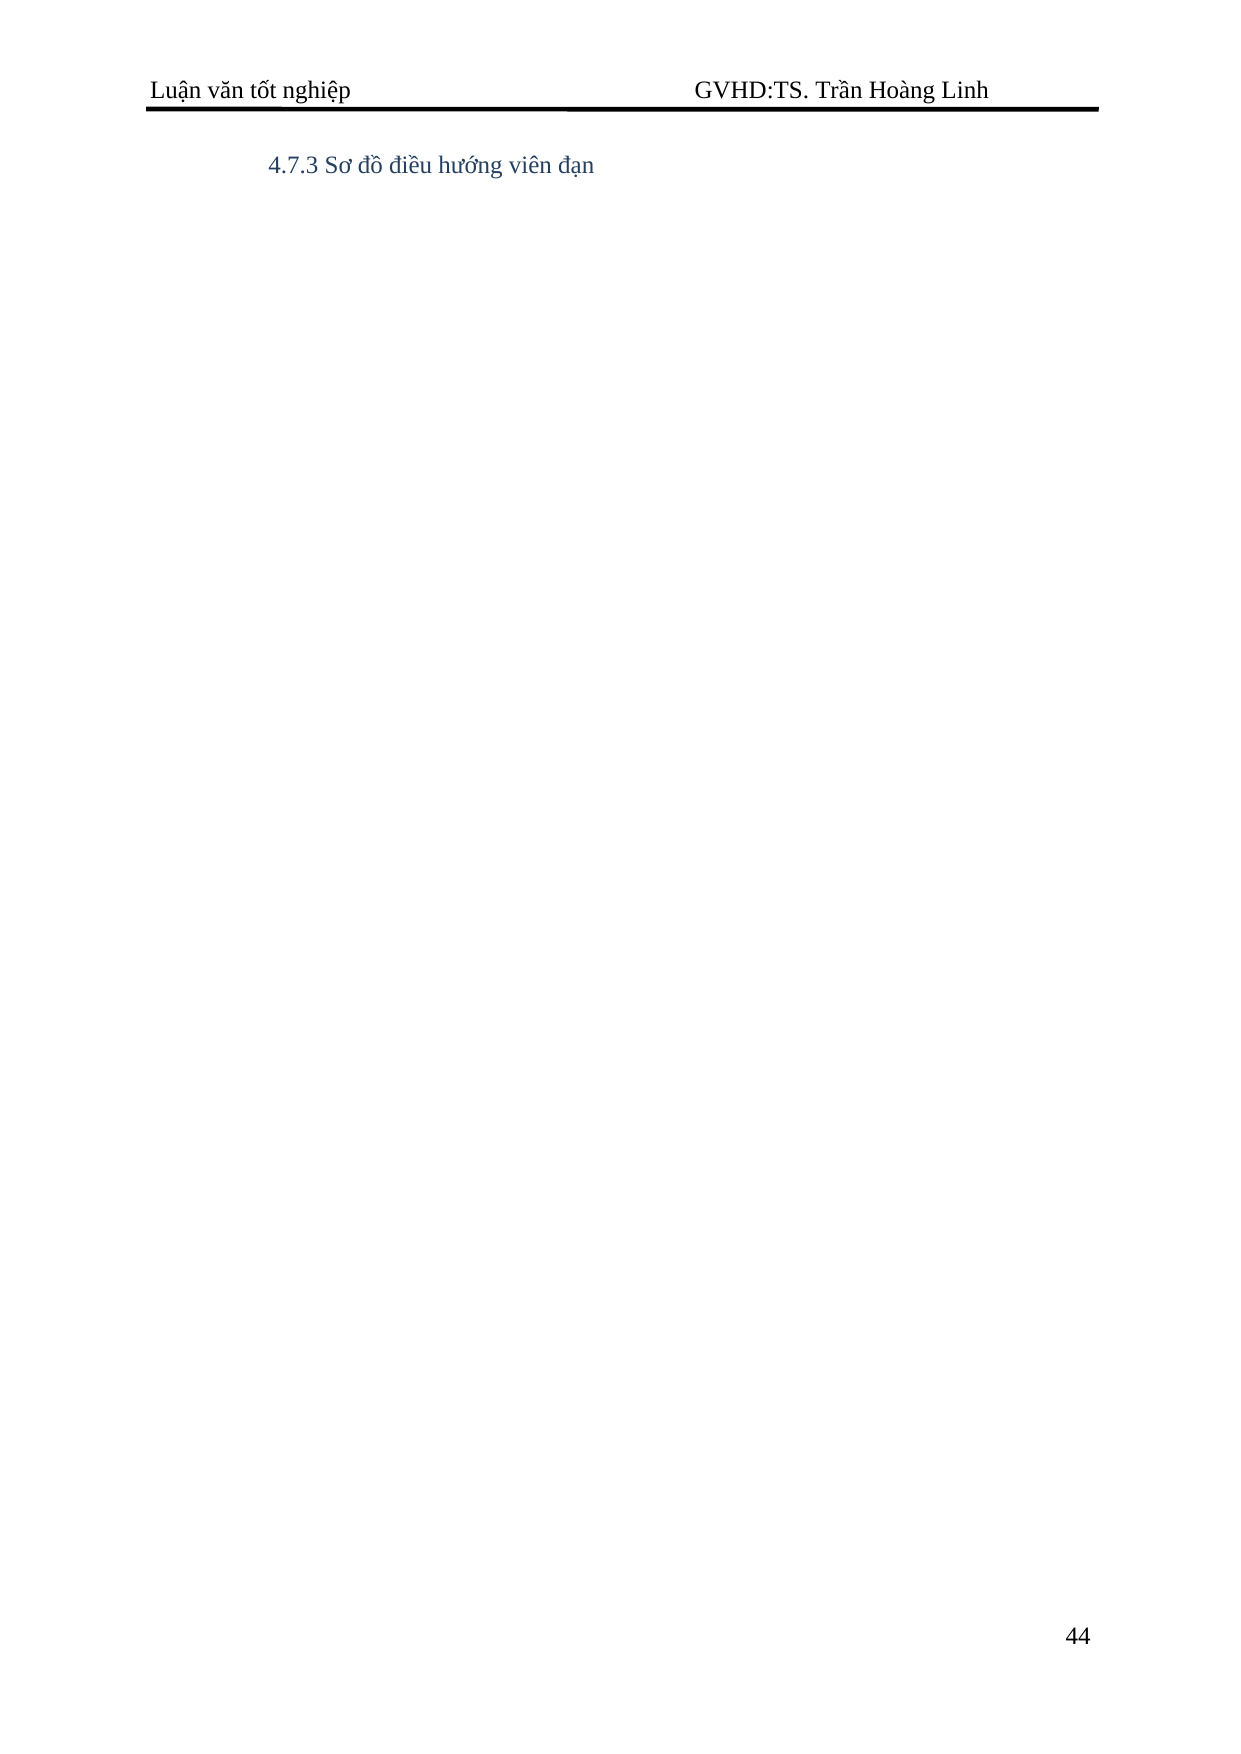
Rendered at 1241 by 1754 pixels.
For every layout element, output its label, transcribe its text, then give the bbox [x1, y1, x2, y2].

subtitle 4.7.3 Sơ đồ điều hướng viên đạn [150, 150, 1090, 179]
